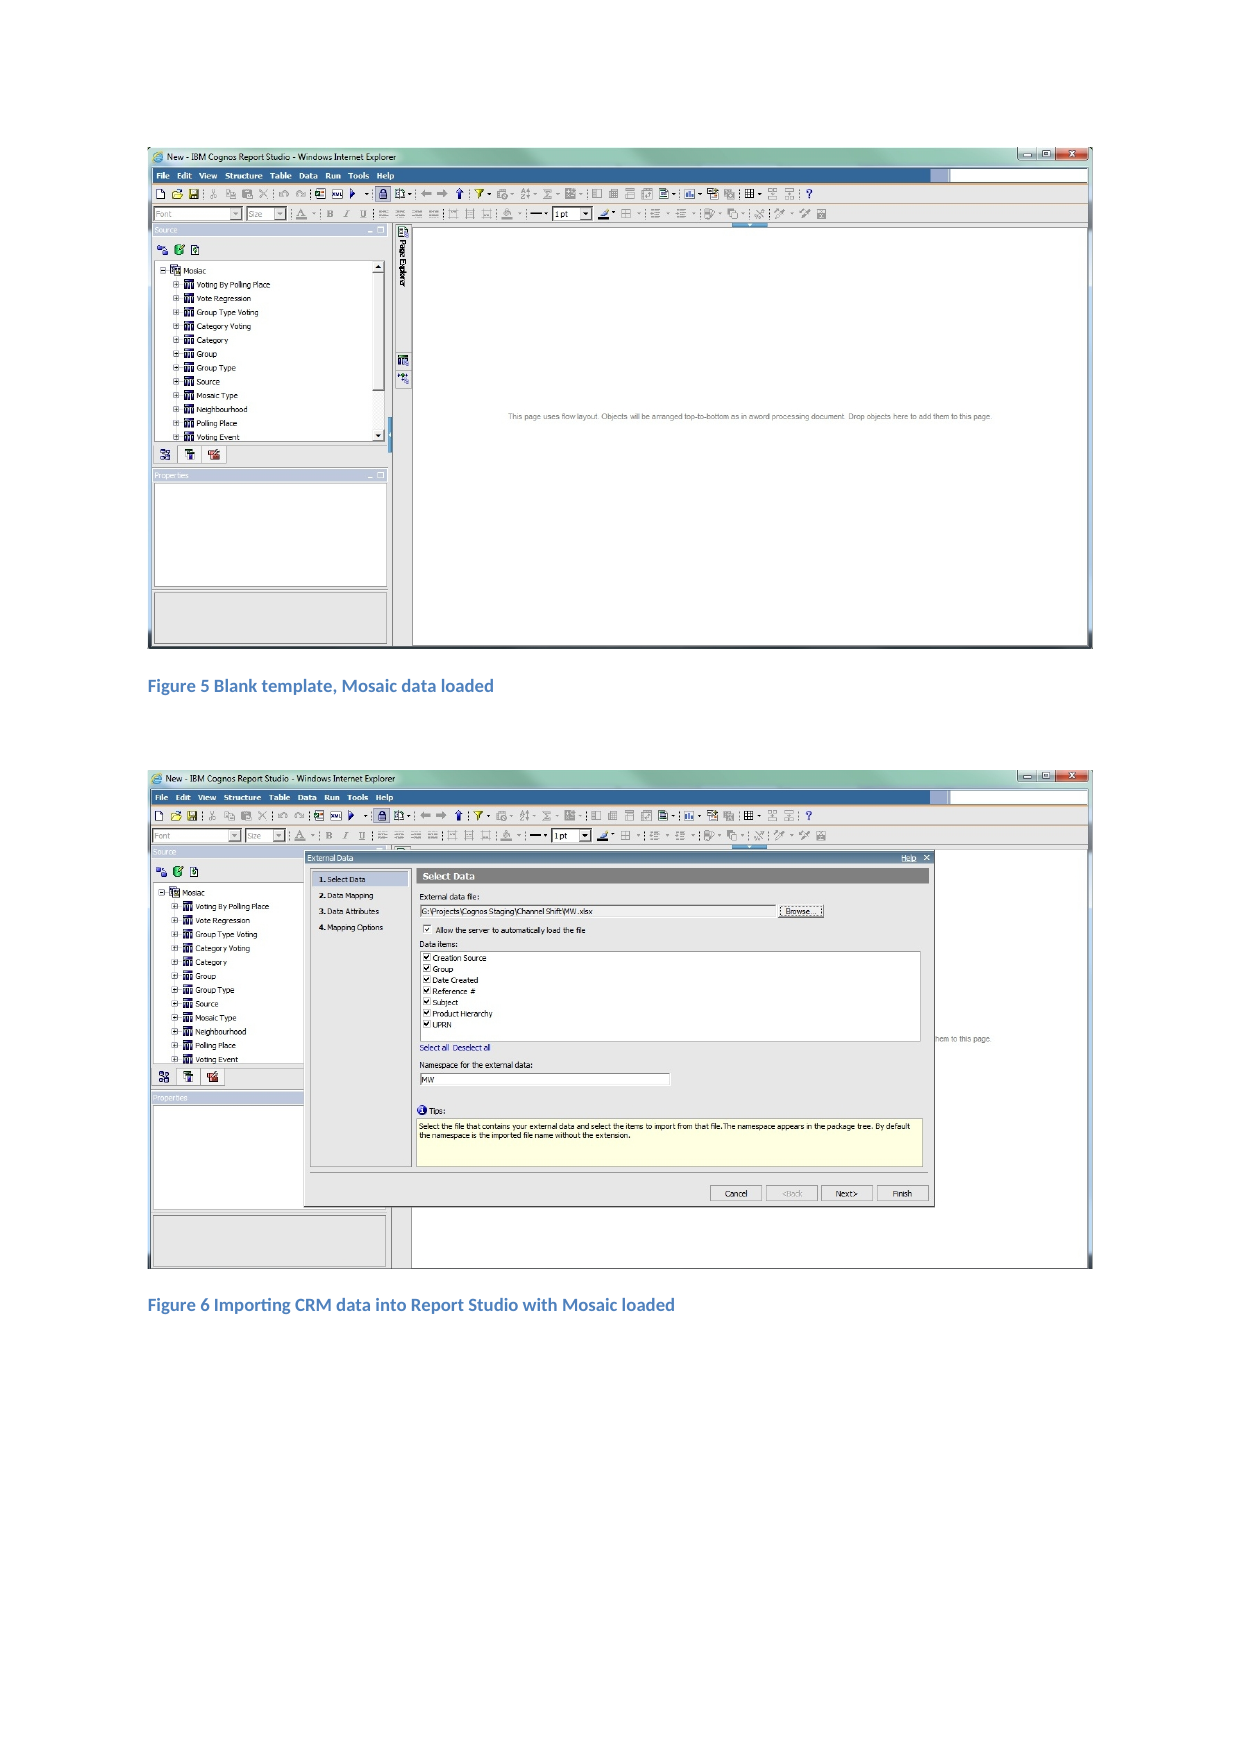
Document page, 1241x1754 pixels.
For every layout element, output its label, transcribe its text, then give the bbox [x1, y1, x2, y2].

picture [147, 147, 1093, 649]
picture [147, 770, 1093, 1269]
text Figure 6 Importing CRM data into Report Studio with Mosaic loaded [148, 1293, 1093, 1316]
text Figure 5 Blank template, Mosaic data loaded [148, 674, 1093, 697]
